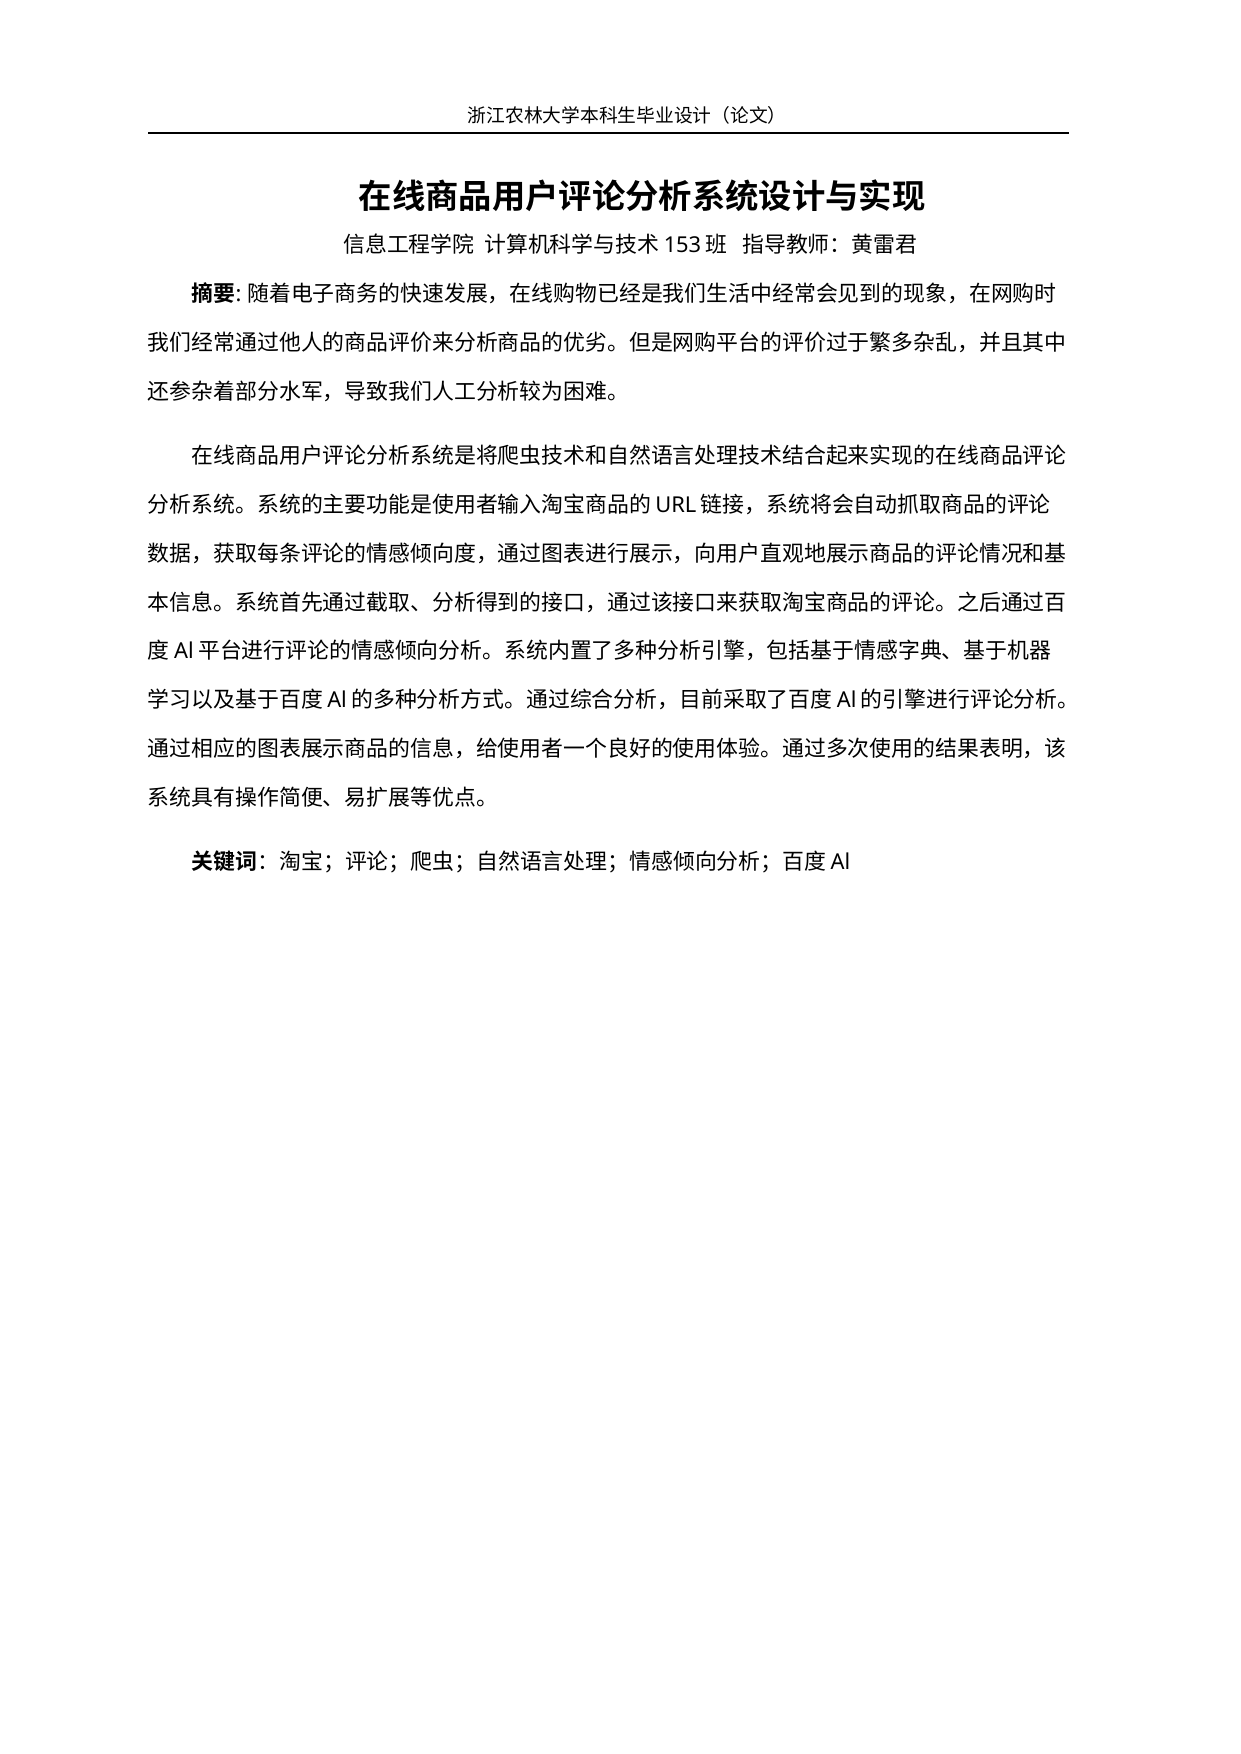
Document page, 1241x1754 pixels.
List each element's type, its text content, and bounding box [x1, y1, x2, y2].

text 信息工程学院 计算机科学与技术153班 指导教师：黄雷君 [148, 227, 1069, 259]
text 在线商品用户评论分析系统是将爬虫技术和自然语言处理技术结合起来实现的在线商品评论分析系统。系统的主要功能是使用者输入淘宝商品的URL链接，系统将会自动抓取商品的评论数据，获取每条评论的情感倾向度，通过图表进行展示，向用户直观地展示商品的评论情况和基本信息。系统首先通过截取、分析得到的接口，通过该接口来获取淘宝商品的评论。之后通过百度Al平台进行评论的情感倾向分析。系统内置了多种分析引擎，包括基于情感字典、基于机器学习以及基于百度Al的多种分析方式。通过综合分析，目前采取了百度Al的引擎进行评论分析。通过相应的图表展示商品的信息，给使用者一个良好的使用体验。通过多次使用的结果表明，该系统具有操作简便、易扩展等优点。 [148, 438, 1069, 812]
text 摘要: 随着电子商务的快速发展，在线购物已经是我们生活中经常会见到的现象，在网购时我们经常通过他人的商品评价来分析商品的优劣。但是网购平台的评价过于繁多杂乱，并且其中还参杂着部分水军，导致我们人工分析较为困难。 [148, 276, 1069, 406]
text 关键词：淘宝；评论；爬虫；自然语言处理；情感倾向分析；百度Al [148, 844, 1069, 876]
text 在线商品用户评论分析系统设计与实现 [148, 162, 1069, 227]
